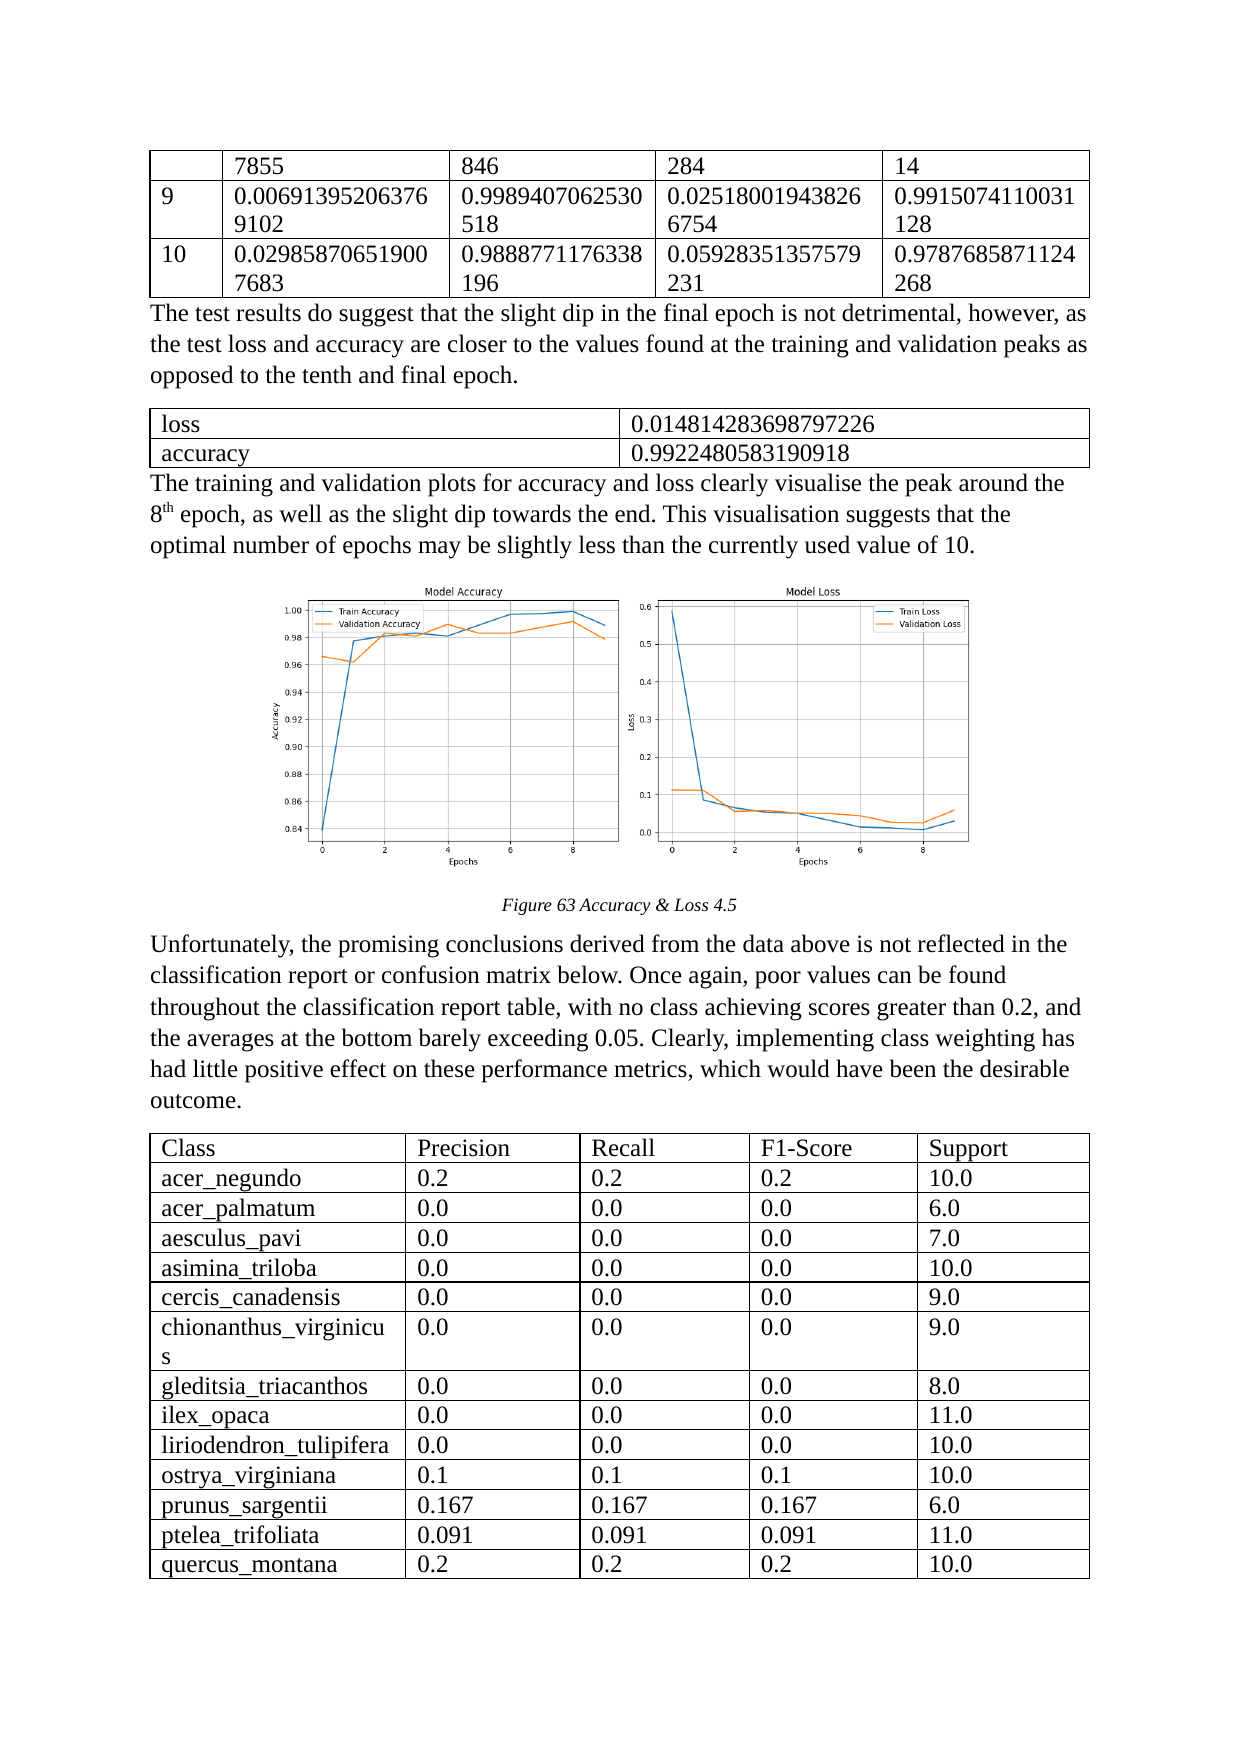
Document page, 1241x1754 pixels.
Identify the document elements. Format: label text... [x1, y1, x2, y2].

table_cell ilex_opaca [151, 1401, 405, 1429]
table_cell 0.0 [406, 1193, 579, 1222]
table_cell 8.0 [918, 1371, 1089, 1399]
table_cell 0.0 [581, 1401, 749, 1429]
table_header Recall [581, 1134, 749, 1162]
table_cell 0.2 [750, 1550, 917, 1578]
table_cell 10.0 [918, 1253, 1089, 1281]
table_cell 0.2 [581, 1163, 749, 1192]
table_cell 10.0 [918, 1550, 1089, 1578]
table_cell 0.1 [750, 1460, 917, 1489]
table_cell 0.05928351357579231 [656, 239, 882, 297]
table_header Precision [406, 1134, 579, 1162]
table_cell acer_palmatum [151, 1193, 405, 1222]
table_cell 9.0 [918, 1312, 1089, 1370]
table_cell 0.0 [750, 1253, 917, 1281]
table_cell 0.2 [406, 1550, 579, 1578]
table_cell 0.0 [581, 1430, 749, 1459]
table_cell 0.9915074110031128 [883, 181, 1089, 238]
table_cell 0.0 [406, 1312, 579, 1370]
table_cell 9 [151, 181, 222, 238]
table_cell prunus_sargentii [151, 1490, 405, 1519]
table_cell 0.0 [581, 1371, 749, 1399]
table_cell 6.0 [918, 1193, 1089, 1222]
table_cell 0.006913952063769102 [223, 181, 449, 238]
table_cell 0.9888771176338196 [450, 239, 655, 297]
table_cell 6.0 [918, 1490, 1089, 1519]
table_header 0.014814283698797226 [620, 409, 1089, 437]
table_cell ostrya_virginiana [151, 1460, 405, 1489]
table_cell 0.1 [581, 1460, 749, 1489]
table_cell 0.2 [750, 1163, 917, 1192]
table_cell 0.0 [750, 1312, 917, 1370]
table_cell chionanthus_virginicus [151, 1312, 405, 1370]
table_cell aesculus_pavi [151, 1223, 405, 1252]
table_cell quercus_montana [151, 1550, 405, 1578]
table_header loss [151, 409, 619, 437]
table_cell 8 [151, 151, 222, 180]
table_cell 11.0 [918, 1520, 1089, 1548]
table_header Support [918, 1134, 1089, 1162]
table_cell 0.0 [750, 1401, 917, 1429]
table_cell asimina_triloba [151, 1253, 405, 1281]
table_cell 0.167 [581, 1490, 749, 1519]
text Unfortunately, the promising conclusions derived from the data above is not reflected in the classification report or confusion matrix below. Once again, poor values can be found throughout the classification report table, with no class achieving scores greater than 0.2, and the averages at the bottom barely exceeding 0.05. Clearly, implementing class weighting has had little positive effect on these performance metrics, which would have been the desirable outcome. [150, 929, 1090, 1113]
table_cell 0.025180019438266754 [656, 181, 882, 238]
table_cell 10.0 [918, 1163, 1089, 1192]
table_cell 0.02639131247997284 [656, 151, 882, 180]
picture [263, 578, 977, 875]
table_cell 7.0 [918, 1223, 1089, 1252]
table_cell 0.9989407062530518 [450, 181, 655, 238]
table_cell 0.0 [581, 1253, 749, 1281]
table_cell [223, 151, 449, 180]
table_cell 10 [151, 239, 222, 297]
table_cell 0.0 [581, 1312, 749, 1370]
table_cell 0.9922480583190918 [620, 439, 1089, 467]
table_cell 0.987261176109314 [883, 151, 1089, 180]
table_cell 0.0 [406, 1253, 579, 1281]
table_cell 0.0 [750, 1371, 917, 1399]
table_cell gleditsia_triacanthos [151, 1371, 405, 1399]
table_header Class [151, 1134, 405, 1162]
text The training and validation plots for accuracy and loss clearly visualise the peak around the 8th epoch, as well as the slight dip towards the end. This visualisation suggests that the optimal number of epochs may be slightly less than the currently used value of 10. [150, 468, 1090, 559]
table_cell 0.0 [406, 1283, 579, 1311]
table_cell 0.091 [581, 1520, 749, 1548]
table_cell 0.9973517060279846 [450, 151, 655, 180]
table_cell 10.0 [918, 1430, 1089, 1459]
table_cell 0.0 [406, 1371, 579, 1399]
table_cell acer_negundo [151, 1163, 405, 1192]
table_cell 0.0 [406, 1401, 579, 1429]
table_cell cercis_canadensis [151, 1283, 405, 1311]
table_cell 9.0 [918, 1283, 1089, 1311]
table_cell 0.0 [750, 1223, 917, 1252]
table_cell 0.167 [406, 1490, 579, 1519]
table_cell 0.029858706519007683 [223, 239, 449, 297]
table_cell 0.0 [406, 1223, 579, 1252]
table_cell liriodendron_tulipifera [151, 1430, 405, 1459]
table_cell 0.2 [406, 1163, 579, 1192]
table_cell 0.091 [750, 1520, 917, 1548]
table_header F1-Score [750, 1134, 917, 1162]
table_cell accuracy [151, 439, 619, 467]
table_cell ptelea_trifoliata [151, 1520, 405, 1548]
table_cell 0.0 [750, 1430, 917, 1459]
table_cell 11.0 [918, 1401, 1089, 1429]
table_cell 0.091 [406, 1520, 579, 1548]
table_cell 0.9787685871124268 [883, 239, 1089, 297]
table_cell 0.2 [581, 1550, 749, 1578]
table_cell 0.0 [750, 1283, 917, 1311]
table_cell 0.0 [581, 1283, 749, 1311]
table_cell 0.0 [750, 1193, 917, 1222]
table_cell 0.0 [581, 1193, 749, 1222]
table_cell 0.0 [581, 1223, 749, 1252]
table_cell 10.0 [918, 1460, 1089, 1489]
table_cell 0.1 [406, 1460, 579, 1489]
table_cell 0.167 [750, 1490, 917, 1519]
text The test results do suggest that the slight dip in the final epoch is not detrimental, however, as the test loss and accuracy are closer to the values found at the training and validation peaks as opposed to the tenth and final epoch. [150, 298, 1090, 389]
table_cell 0.0 [406, 1430, 579, 1459]
